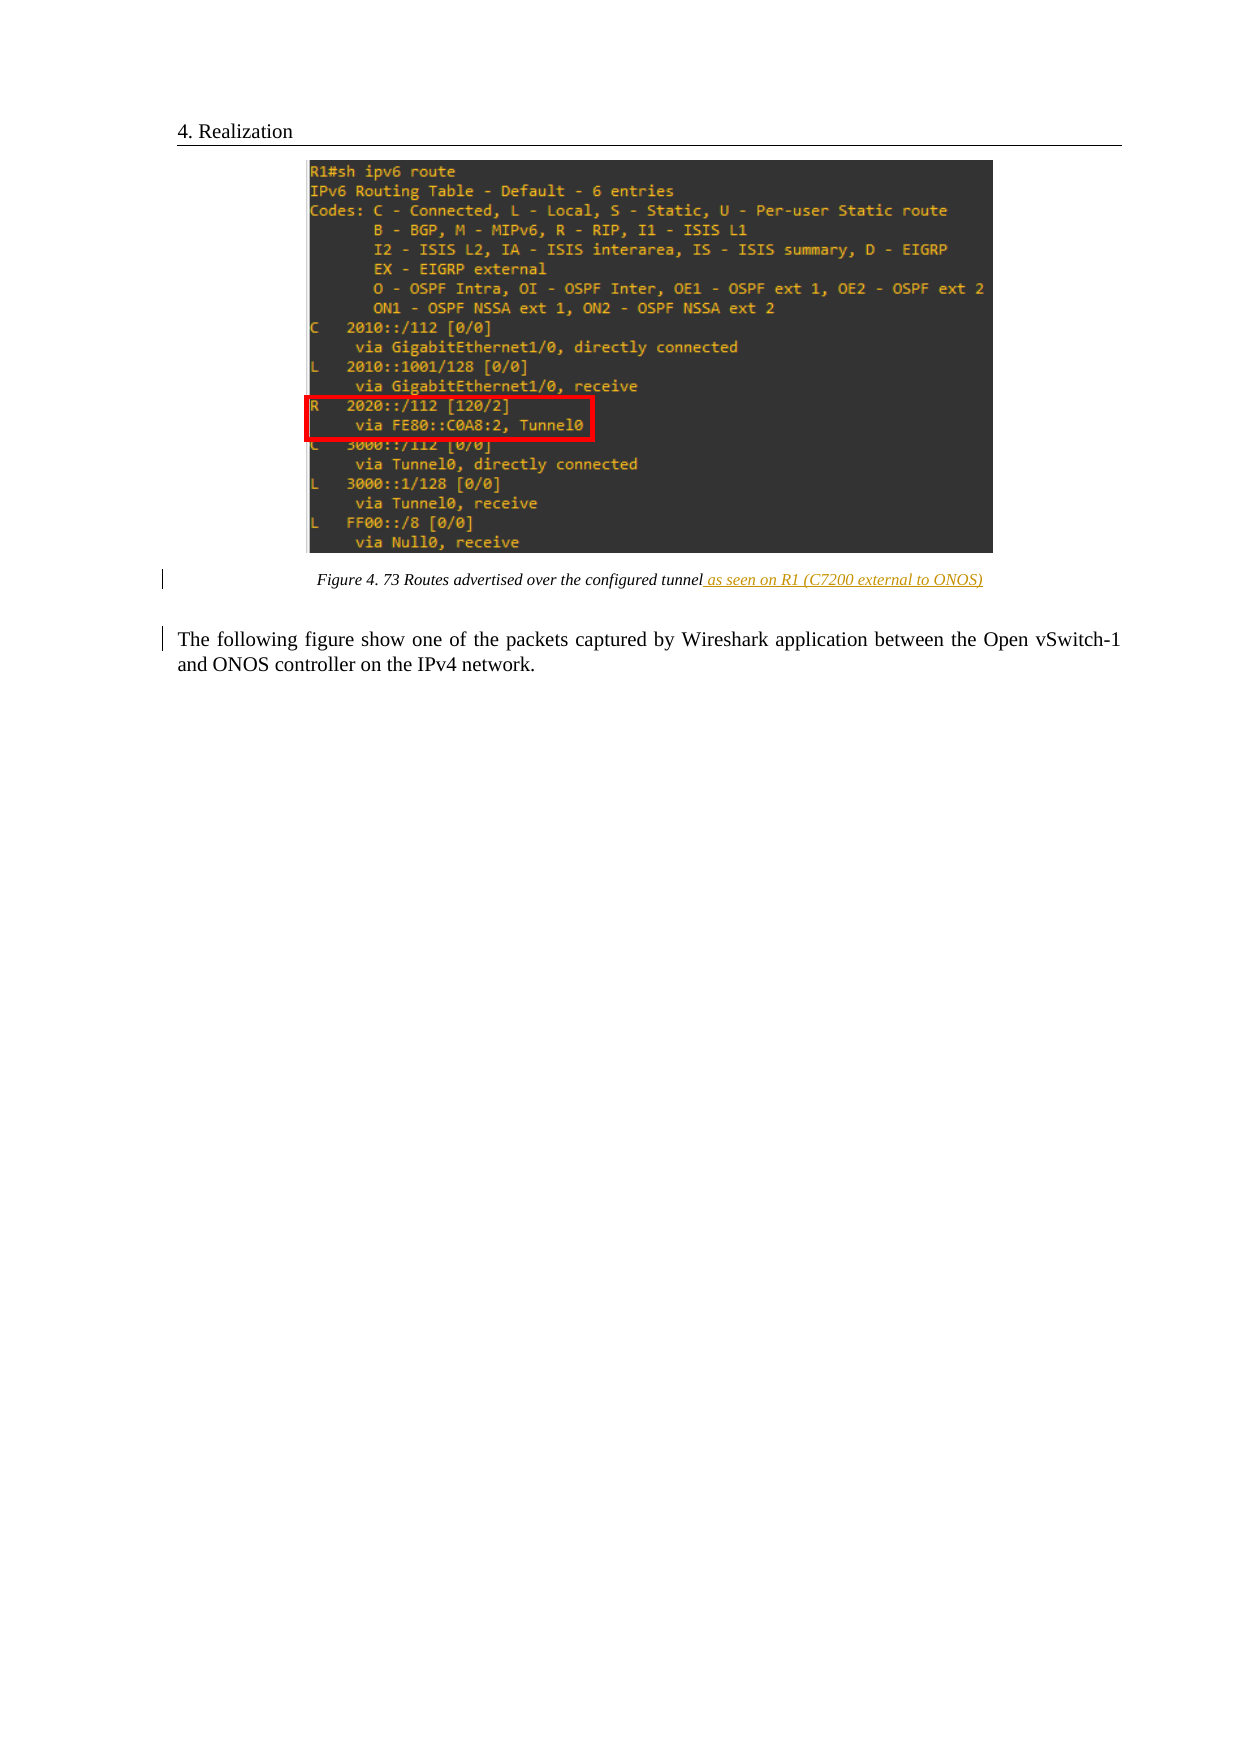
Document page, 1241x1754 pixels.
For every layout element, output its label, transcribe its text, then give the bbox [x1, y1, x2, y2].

picture [309, 399, 590, 437]
text The following figure show one of the packets captured by Wireshark application between the Open vSwitch-1 and ONOS controller on the IPv4 network. [177, 626, 1122, 676]
picture [306, 160, 993, 553]
text Figure 4. 73 Routes advertised over the configured tunnel [177, 569, 1122, 588]
